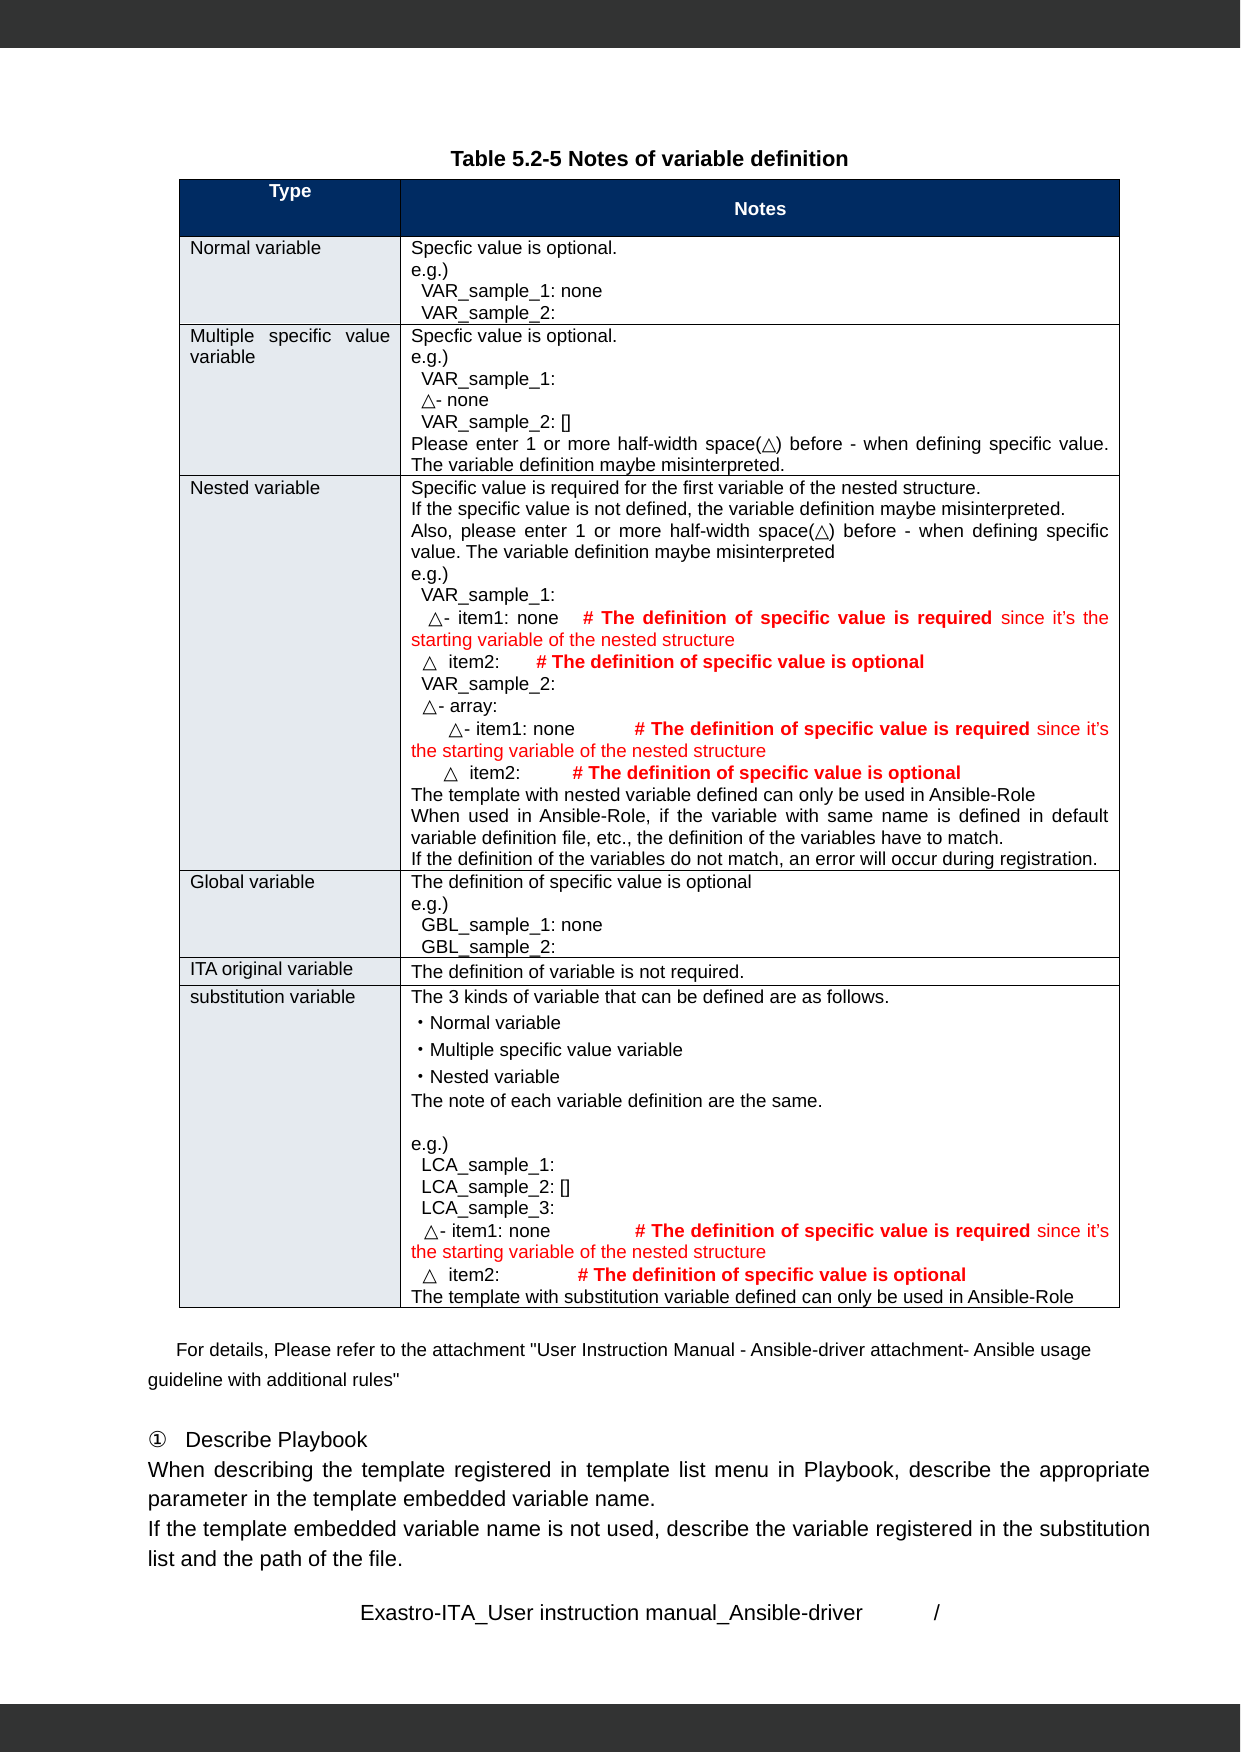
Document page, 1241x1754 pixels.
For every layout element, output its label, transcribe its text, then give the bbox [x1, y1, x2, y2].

table_cell The definition of specific value is optional e.g.) GBL_sample_1: none GBL_sample_2: [401, 871, 1119, 957]
text Table 5.2-5 Notes of variable definition [148, 143, 1152, 173]
table_cell The definition of variable is not required. [401, 958, 1119, 985]
text If the template embedded variable name is not used, describe the variable registered in the substitution list and the path of the file. [148, 1514, 1152, 1573]
picture [0, 1704, 1241, 1752]
table_cell Specific value is required for the first variable of the nested structure. If the specific value is not defined, the variable definition maybe misinterpreted. Also, please enter 1 or more half-width space(△) before - when defining specific value. The variable definition maybe misinterpreted e.g.) VAR_sample_1: △- item1: none # The definition of specific value is required since it’s the starting variable of the nested structure △ item2: # The definition of specific value is optional VAR_sample_2: △- array: △- item1: none # The definition of specific value is required since it’s the starting variable of the nested structure △ item2: # The definition of specific value is optional The template with nested variable defined can only be used in Ansible-Role When used in Ansible-Role, if the variable with same name is defined in default variable definition file, etc., the definition of the variables have to match. If the definition of the variables do not match, an error will occur during registration. [401, 476, 1119, 870]
table_cell ITA original variable [180, 958, 400, 985]
table_cell Normal variable [180, 237, 400, 323]
text For details, Please refer to the attachment "User Instruction Manual - Ansible-driver attachment- Ansible usage guideline with additional rules" [148, 173, 1152, 1394]
table_cell Multiple specific value variable [180, 325, 400, 475]
table_cell Specfic value is optional. e.g.) VAR_sample_1: none VAR_sample_2: [401, 237, 1119, 323]
text When describing the template registered in template list menu in Playbook, describe the appropriate parameter in the template embedded variable name. [148, 1454, 1152, 1514]
picture [0, 0, 1241, 48]
table_cell The 3 kinds of variable that can be defined are as follows. ・Normal variable ・Multiple specific value variable ・Nested variable The note of each variable definition are the same. e.g.) LCA_sample_1: LCA_sample_2: [] LCA_sample_3: △- item1: none # The definition of specific value is required since it’s the starting variable of the nested structure △ item2: # The definition of specific value is optional The template with substitution variable defined can only be used in Ansible-Role [401, 986, 1119, 1307]
table_cell substitution variable [180, 986, 400, 1307]
table_cell Global variable [180, 871, 400, 957]
table_cell Specfic value is optional. e.g.) VAR_sample_1: △- none VAR_sample_2: [] Please enter 1 or more half-width space(△) before - when defining specific value. The variable definition maybe misinterpreted. [401, 325, 1119, 475]
table_header Notes [401, 180, 1119, 236]
table_header Type [180, 180, 400, 236]
table_cell Nested variable [180, 476, 400, 870]
list Describe Playbook [148, 1424, 1152, 1454]
